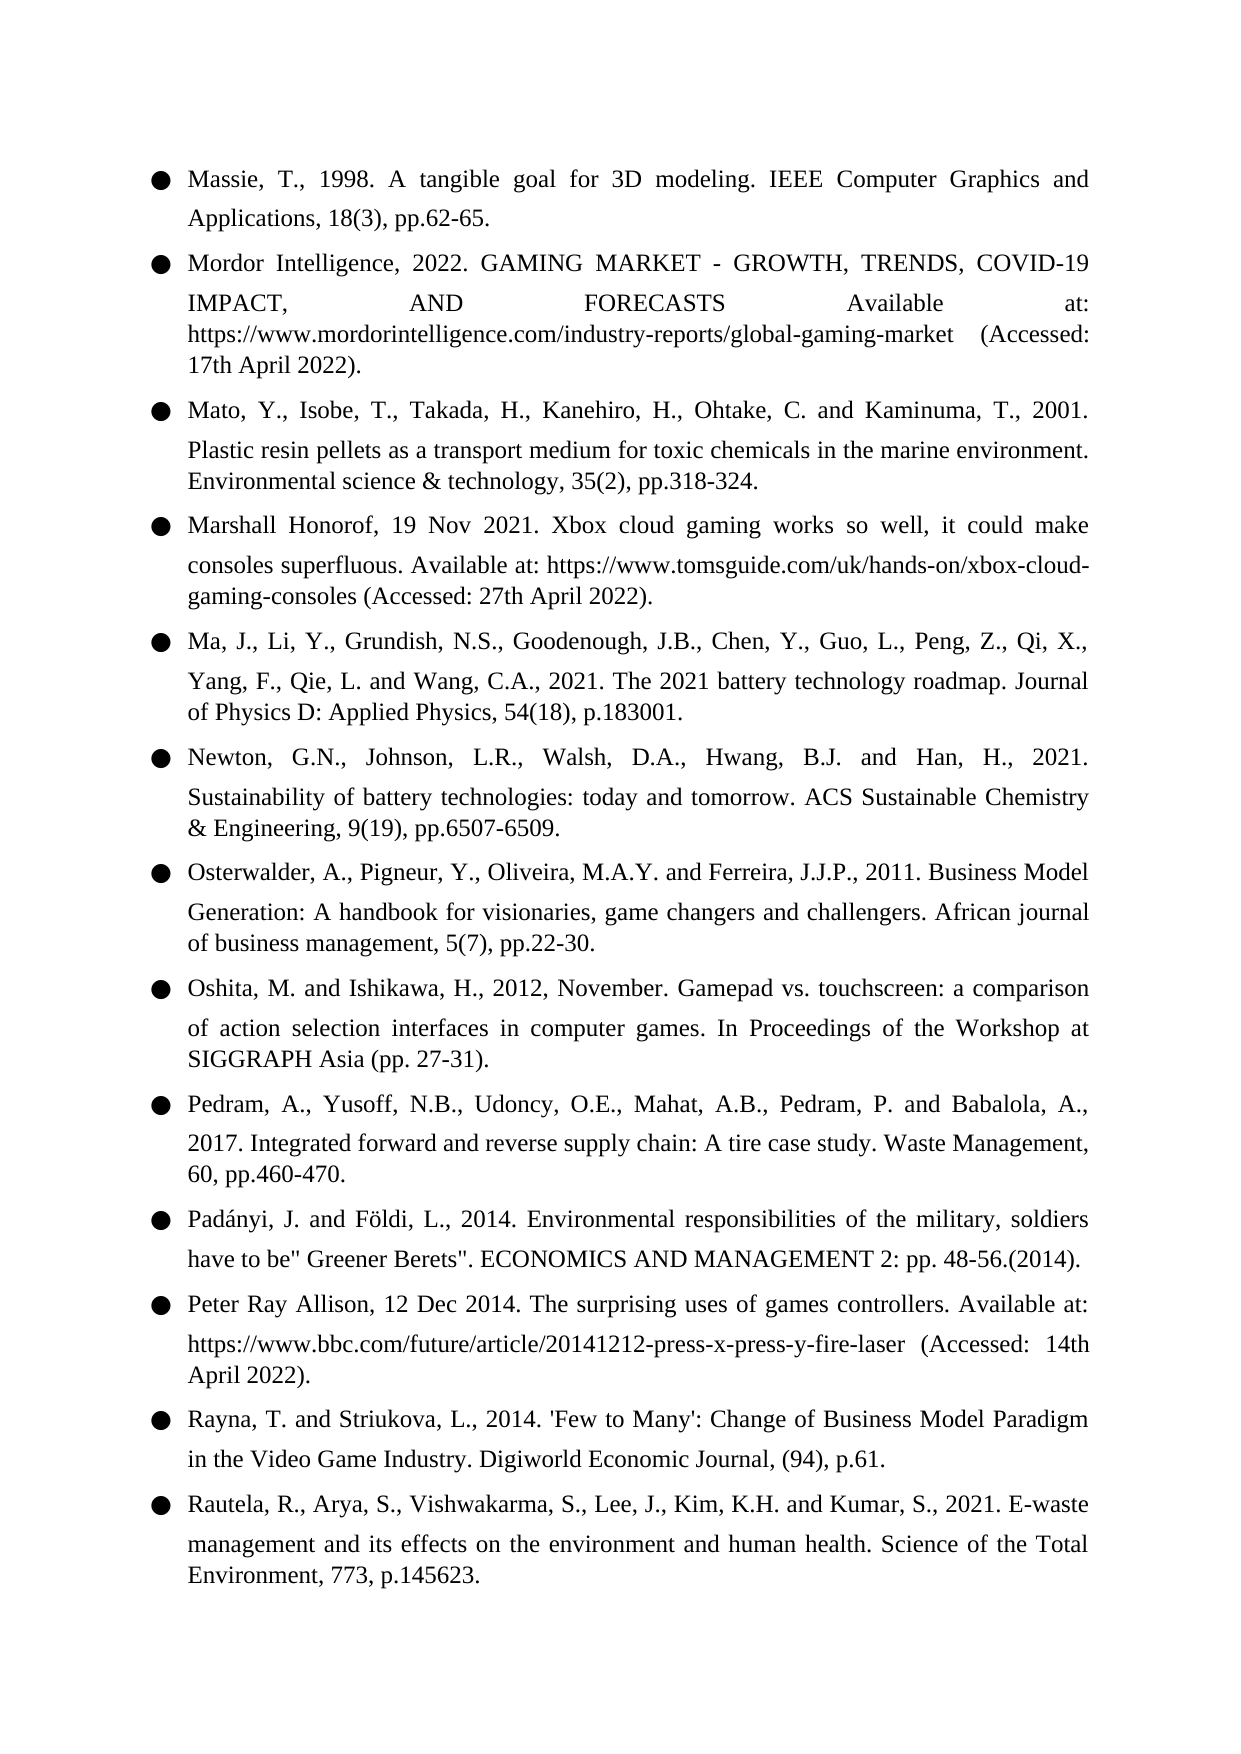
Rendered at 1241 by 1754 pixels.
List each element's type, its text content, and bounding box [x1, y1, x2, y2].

list Rautela, R., Arya, S., Vishwakarma, S., Lee, J., Kim, K.H. and Kumar, S., 2021. E-waste management and its effects on the environment and human health. Science of the Total Environment, 773, p.145623. [150, 1475, 1090, 1589]
list Padányi, J. and Földi, L., 2014. Environmental responsibilities of the military, soldiers have to be" Greener Berets". ECONOMICS AND MANAGEMENT 2: pp. 48-56.(2014). [150, 1191, 1090, 1273]
list Ma, J., Li, Y., Grundish, N.S., Goodenough, J.B., Chen, Y., Guo, L., Peng, Z., Qi, X., Yang, F., Qie, L. and Wang, C.A., 2021. The 2021 battery technology roadmap. Journal of Physics D: Applied Physics, 54(18), p.183001. [150, 612, 1090, 726]
list Mato, Y., Isobe, T., Takada, H., Kanehiro, H., Ohtake, C. and Kaminuma, T., 2001. Plastic resin pellets as a transport medium for toxic chemicals in the marine environment. Environmental science & technology, 35(2), pp.318-324. [150, 381, 1090, 494]
list Peter Ray Allison, 12 Dec 2014. The surprising uses of games controllers. Available at: https://www.bbc.com/future/article/20141212-press-x-press-y-fire-laser (Accessed: 14th April 2022). [150, 1275, 1090, 1388]
list Pedram, A., Yusoff, N.B., Udoncy, O.E., Mahat, A.B., Pedram, P. and Babalola, A., 2017. Integrated forward and reverse supply chain: A tire case study. Waste Management, 60, pp.460-470. [150, 1075, 1090, 1188]
list Marshall Honorof, 19 Nov 2021. Xbox cloud gaming works so well, it could make consoles superfluous. Available at: https://www.tomsguide.com/uk/hands-on/xbox-cloud-gaming-consoles (Accessed: 27th April 2022). [150, 497, 1090, 610]
list Massie, T., 1998. A tangible goal for 3D modeling. IEEE Computer Graphics and Applications, 18(3), pp.62-65. [150, 150, 1090, 232]
list Rayna, T. and Striukova, L., 2014. 'Few to Many': Change of Business Model Paradigm in the Video Game Industry. Digiworld Economic Journal, (94), p.61. [150, 1391, 1090, 1473]
list Oshita, M. and Ishikawa, H., 2012, November. Gamepad vs. touchscreen: a comparison of action selection interfaces in computer games. In Proceedings of the Workshop at SIGGRAPH Asia (pp. 27-31). [150, 959, 1090, 1073]
list Osterwalder, A., Pigneur, Y., Oliveira, M.A.Y. and Ferreira, J.J.P., 2011. Business Model Generation: A handbook for visionaries, game changers and challengers. African journal of business management, 5(7), pp.22-30. [150, 844, 1090, 957]
list Newton, G.N., Johnson, L.R., Walsh, D.A., Hwang, B.J. and Han, H., 2021. Sustainability of battery technologies: today and tomorrow. ACS Sustainable Chemistry & Engineering, 9(19), pp.6507-6509. [150, 728, 1090, 841]
list Mordor Intelligence, 2022. GAMING MARKET - GROWTH, TRENDS, COVID-19 IMPACT, AND FORECASTS Available at: https://www.mordorintelligence.com/industry-reports/global-gaming-market (Accessed: 17th April 2022). [150, 234, 1090, 379]
